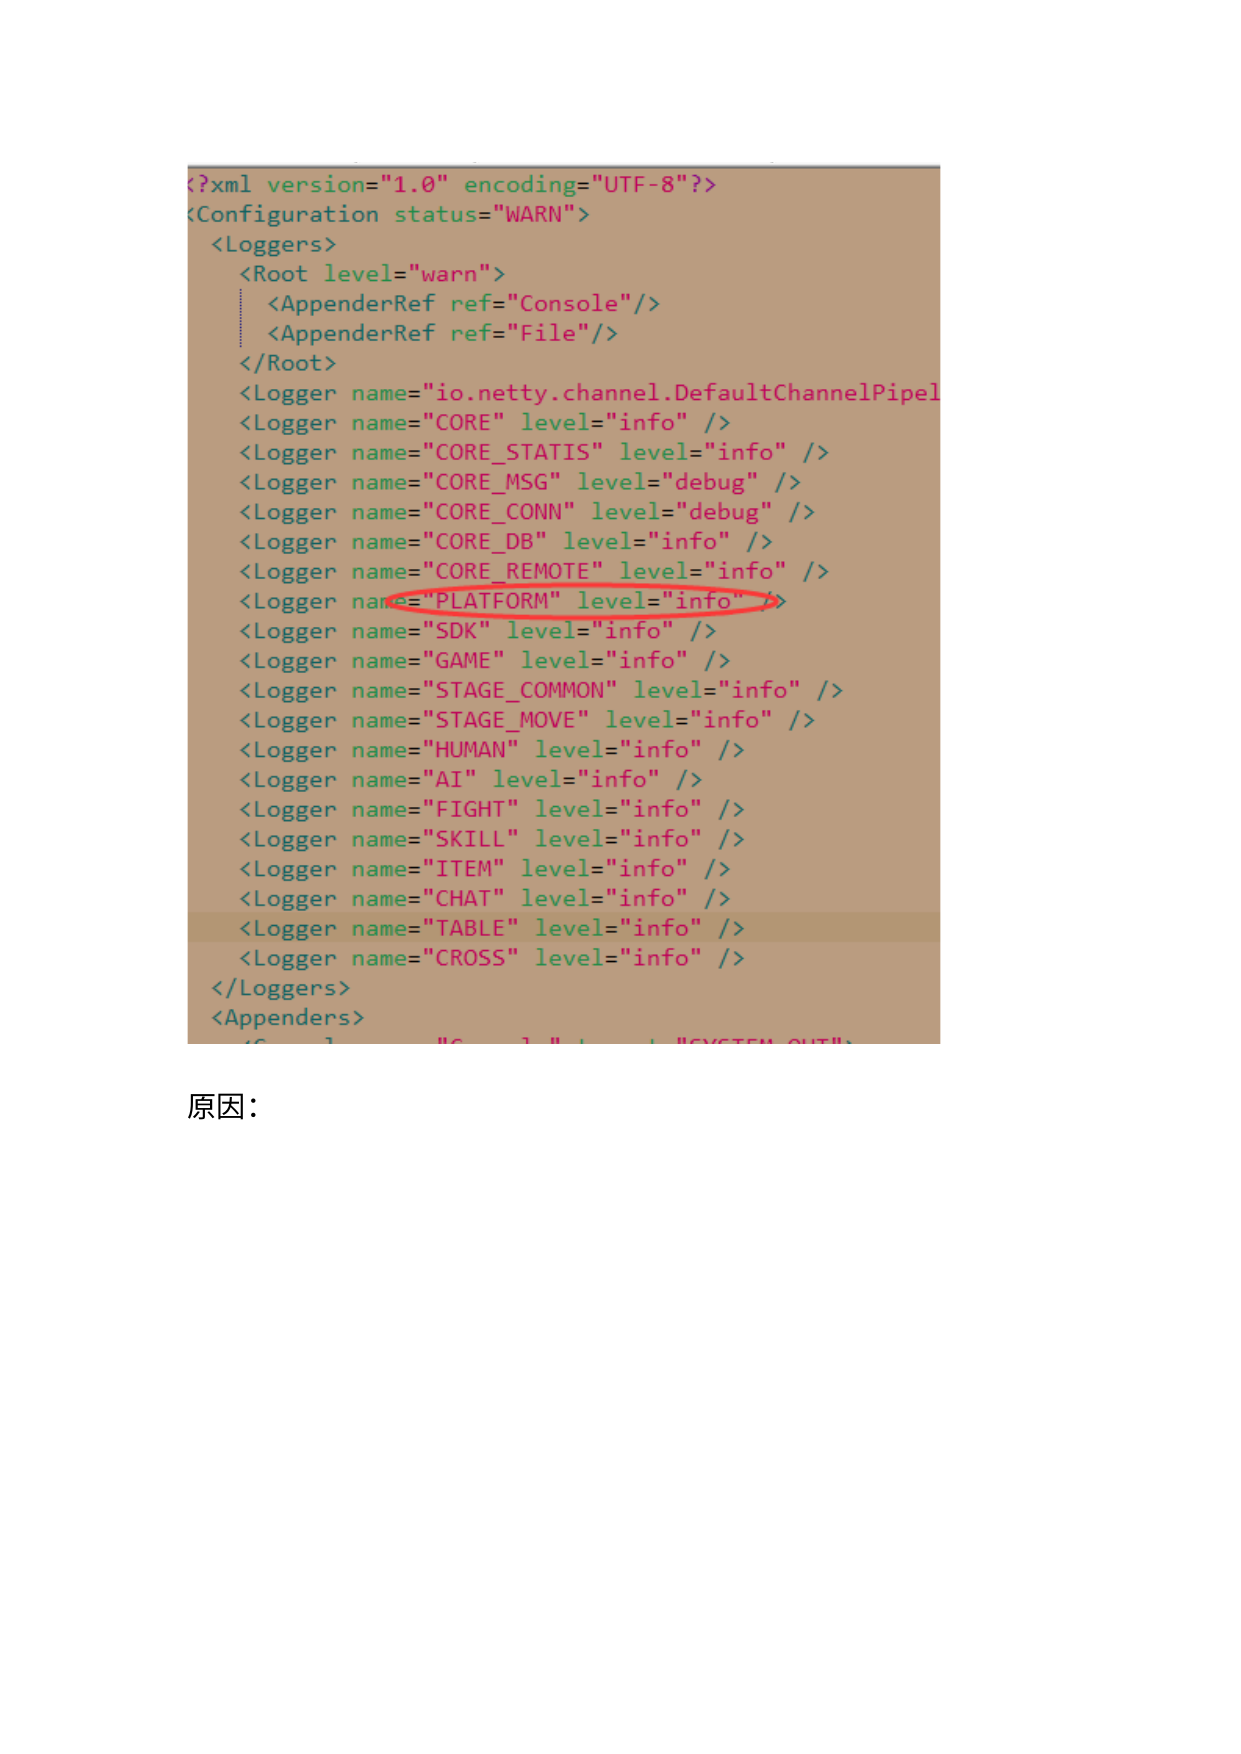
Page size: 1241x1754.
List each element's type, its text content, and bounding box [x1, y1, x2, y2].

picture [187, 162, 941, 1044]
text 原因： [187, 1072, 1053, 1137]
